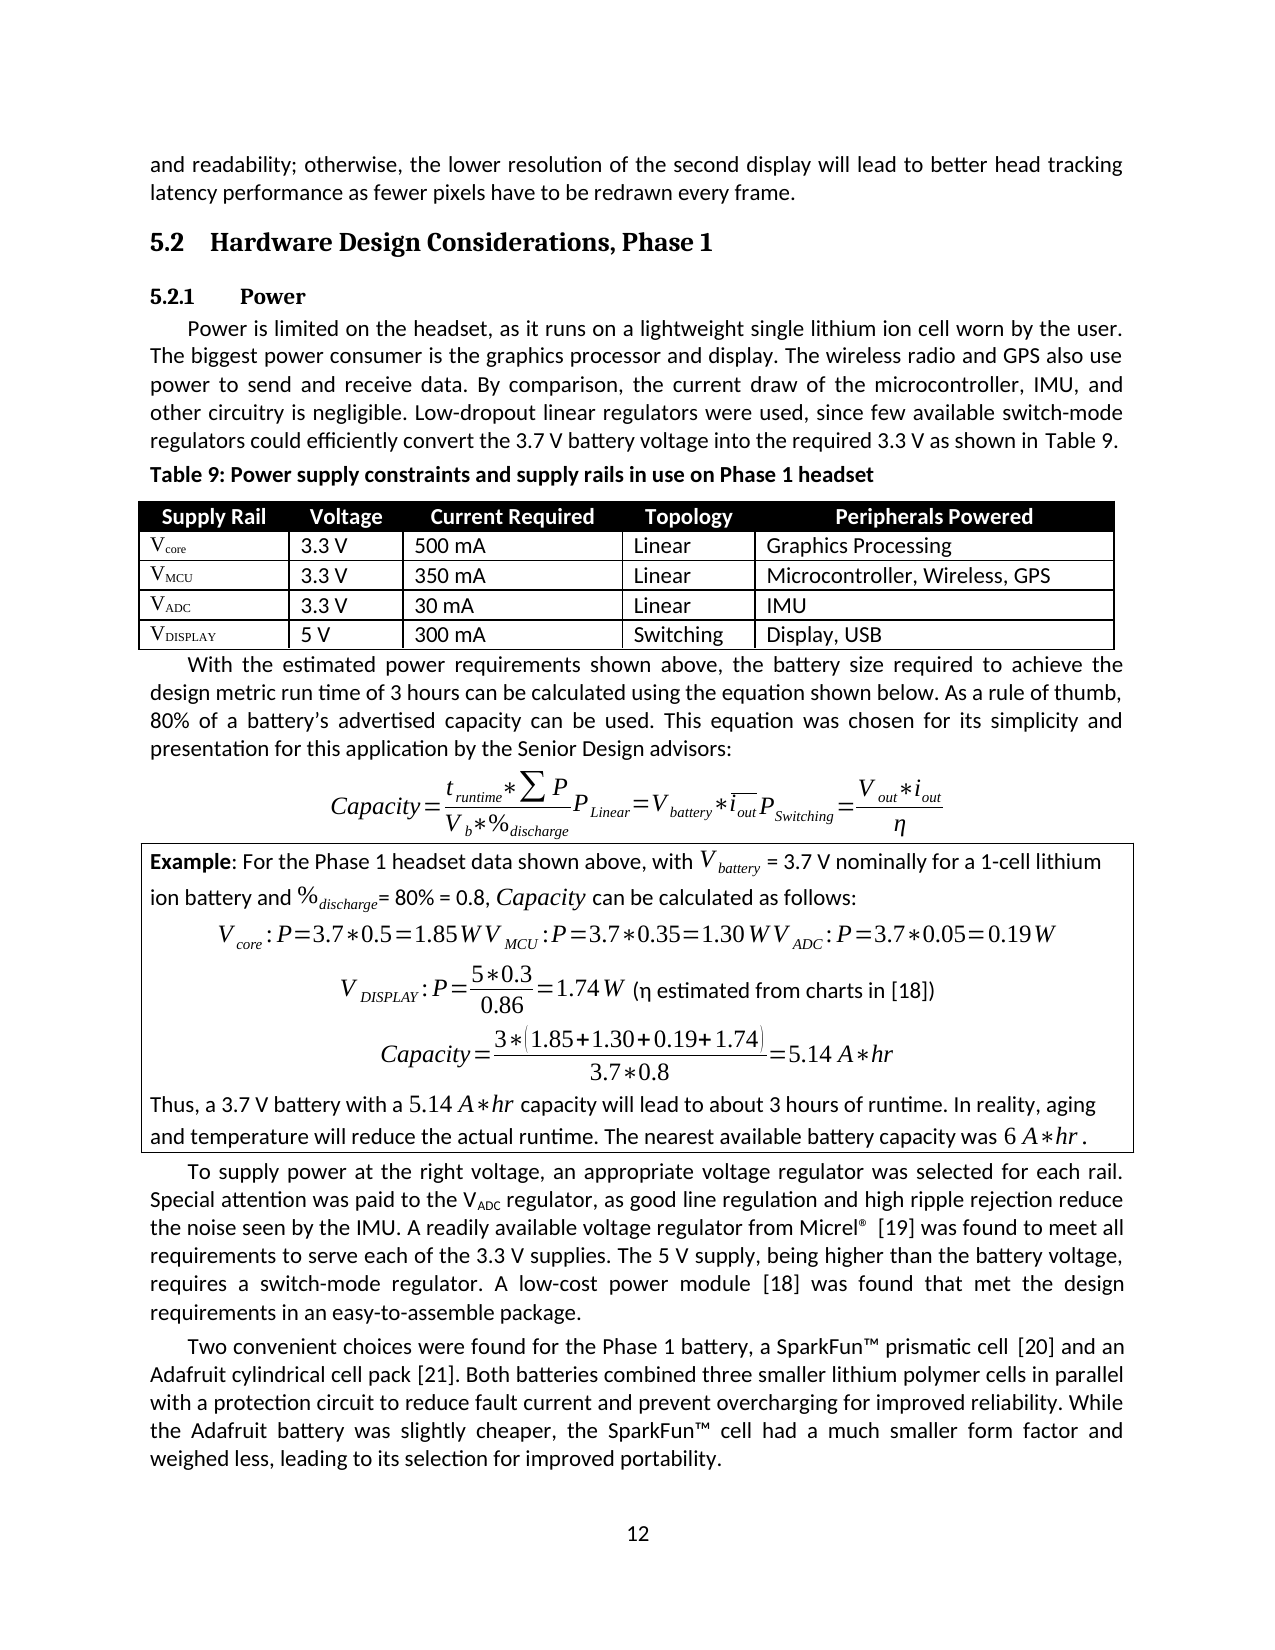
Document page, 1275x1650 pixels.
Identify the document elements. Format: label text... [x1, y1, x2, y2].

table_header Current Required [404, 502, 622, 530]
subtitle Power [150, 283, 1125, 310]
table_cell 3.3 V [290, 591, 402, 619]
text Table 9: Power supply constraints and supply rails in use on Phase 1 headset [150, 460, 1125, 488]
table_cell Linear [623, 561, 754, 589]
table_cell VADC [140, 591, 288, 619]
text To supply power at the right voltage, an appropriate voltage regulator was selected for each rail. Special attention was paid to the VADC regulator, as good line regulation and high ripple rejection reduce the noise seen by the IMU. A readily available voltage regulator from Micrel® was found to meet all requirements to serve each of the 3.3 V supplies. The 5 V supply, being higher than the battery voltage, requires a switch-mode regulator. A low-cost power module was found that met the design requirements in an easy-to-assemble package. [150, 1157, 1125, 1326]
table_header Peripherals Powered [756, 502, 1113, 530]
table_cell Linear [623, 591, 754, 619]
table_cell Switching [623, 621, 754, 648]
table_cell Display, USB [756, 621, 1113, 648]
table_cell 500 mA [404, 532, 622, 560]
table_cell 5 V [290, 621, 402, 648]
table_cell 30 mA [404, 591, 622, 619]
table_cell Linear [623, 532, 754, 560]
subtitle Hardware Design Considerations, Phase 1 [150, 227, 1125, 258]
text (η estimated from charts in ) [142, 914, 1133, 1020]
text Example: For the Phase 1 headset data shown above, with = 3.7 V nominally for a 1-cell lithium ion battery and = 80% = 0.8, can be calculated as follows: [142, 844, 1133, 913]
table_header Voltage [290, 502, 402, 530]
table_cell 3.3 V [290, 532, 402, 560]
table_header Topology [623, 502, 754, 530]
text Thus, a 3.7 V battery with a capacity will lead to about 3 hours of runtime. In reality, aging and temperature will reduce the actual runtime. The nearest available battery capacity was [142, 1087, 1133, 1152]
table_cell 300 mA [404, 621, 622, 648]
table_cell IMU [756, 591, 1113, 619]
text Power is limited on the headset, as it runs on a lightweight single lithium ion cell worn by the user. The biggest power consumer is the graphics processor and display. The wireless radio and GPS also use power to send and receive data. By comparison, the current draw of the microcontroller, IMU, and other circuitry is negligible. Low-dropout linear regulators were used, since few available switch-mode regulators could efficiently convert the 3.7 V battery voltage into the required 3.3 V as shown in Table 9. [150, 314, 1125, 454]
table_cell Vcore [140, 532, 288, 560]
table_cell VMCU [140, 561, 288, 589]
table_cell Microcontroller, Wireless, GPS [756, 561, 1113, 589]
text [150, 150, 1125, 206]
text With the estimated power requirements shown above, the battery size required to achieve the design metric run time of 3 hours can be calculated using the equation shown below. As a rule of thumb, 80% of a battery’s advertised capacity can be used. This equation was chosen for its simplicity and presentation for this application by the Senior Design advisors: [150, 650, 1125, 762]
table_cell 350 mA [404, 561, 622, 589]
text Two convenient choices were found for the Phase 1 battery, a SparkFun™ prismatic cell and an Adafruit cylindrical cell pack. Both batteries combined three smaller lithium polymer cells in parallel with a protection circuit to reduce fault current and prevent overcharging for improved reliability. While the Adafruit battery was slightly cheaper, the SparkFun™ cell had a much smaller form factor and weighed less, leading to its selection for improved portability. [150, 1332, 1125, 1472]
table_cell VDISPLAY [140, 621, 288, 648]
table_header Supply Rail [140, 502, 288, 530]
table_cell Graphics Processing [756, 532, 1113, 560]
table_cell 3.3 V [290, 561, 402, 589]
